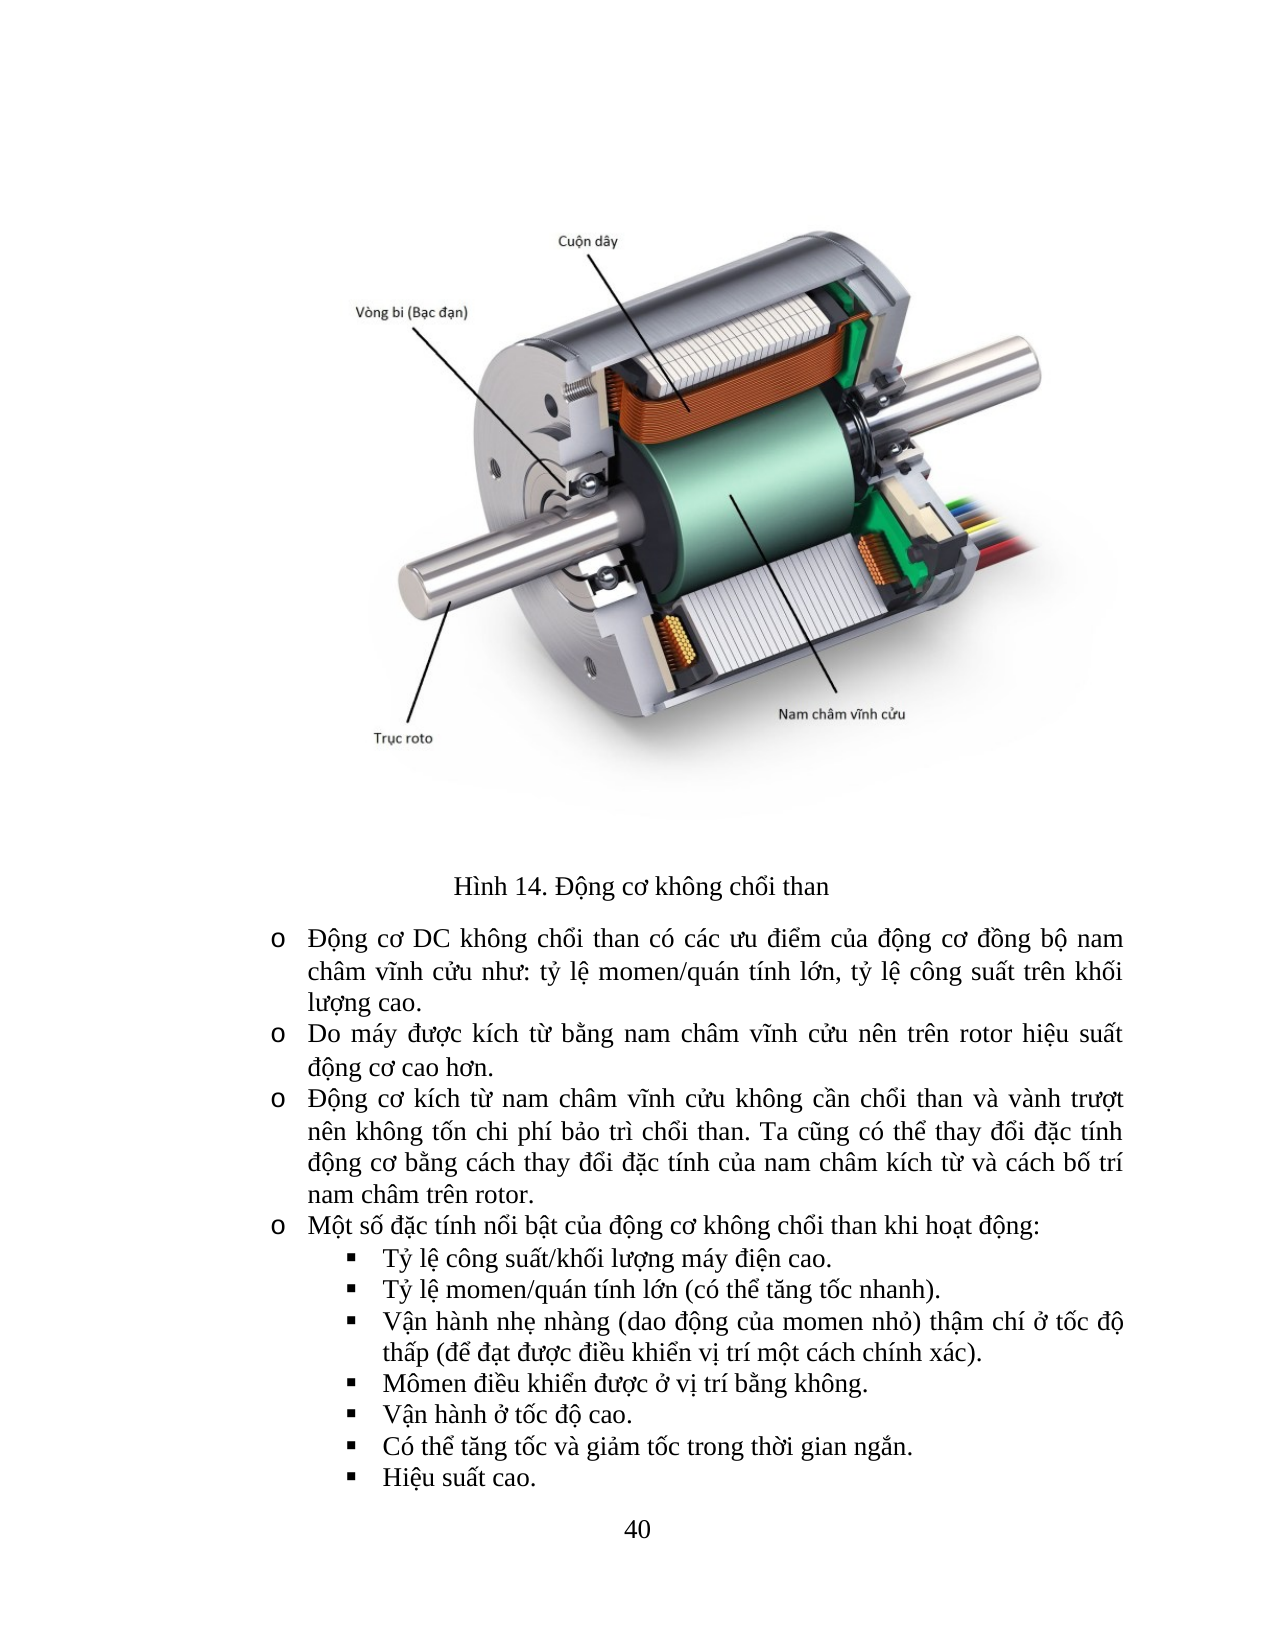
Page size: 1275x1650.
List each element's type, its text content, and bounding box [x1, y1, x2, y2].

list Tỷ lệ momen/quán tính lớn (có thể tăng tốc nhanh). [345, 1273, 1125, 1305]
list Mômen điều khiển được ở vị trí bằng không. [345, 1367, 1125, 1398]
list Tỷ lệ công suất/khối lượng máy điện cao. [345, 1242, 1125, 1273]
list Động cơ kích từ nam châm vĩnh cửu không cần chổi than và vành trượt nên không tốn chi phí bảo trì chổi than. Ta cũng có thể thay đổi đặc tính động cơ bằng cách thay đổi đặc tính của nam châm kích từ và cách bố trí nam châm trên rotor. [270, 1082, 1125, 1209]
list Vận hành nhẹ nhàng (dao động của momen nhỏ) thậm chí ở tốc độ thấp (để đạt được điều khiển vị trí một cách chính xác). [345, 1305, 1125, 1367]
list Có thể tăng tốc và giảm tốc trong thời gian ngắn. [345, 1430, 1125, 1461]
list Do máy được kích từ bằng nam châm vĩnh cửu nên trên rotor hiệu suất động cơ cao hơn. [270, 1017, 1125, 1082]
list Vận hành ở tốc độ cao. [345, 1398, 1125, 1430]
picture [307, 150, 1142, 870]
list Động cơ DC không chổi than có các ưu điểm của động cơ đồng bộ nam châm vĩnh cửu như: tỷ lệ momen/quán tính lớn, tỷ lệ công suất trên khối lượng cao. [270, 922, 1125, 1017]
list Một số đặc tính nổi bật của động cơ không chổi than khi hoạt động: [270, 1209, 1125, 1242]
text Hình 14. Động cơ không chổi than [157, 870, 1125, 901]
list Hiệu suất cao. [345, 1461, 1125, 1492]
